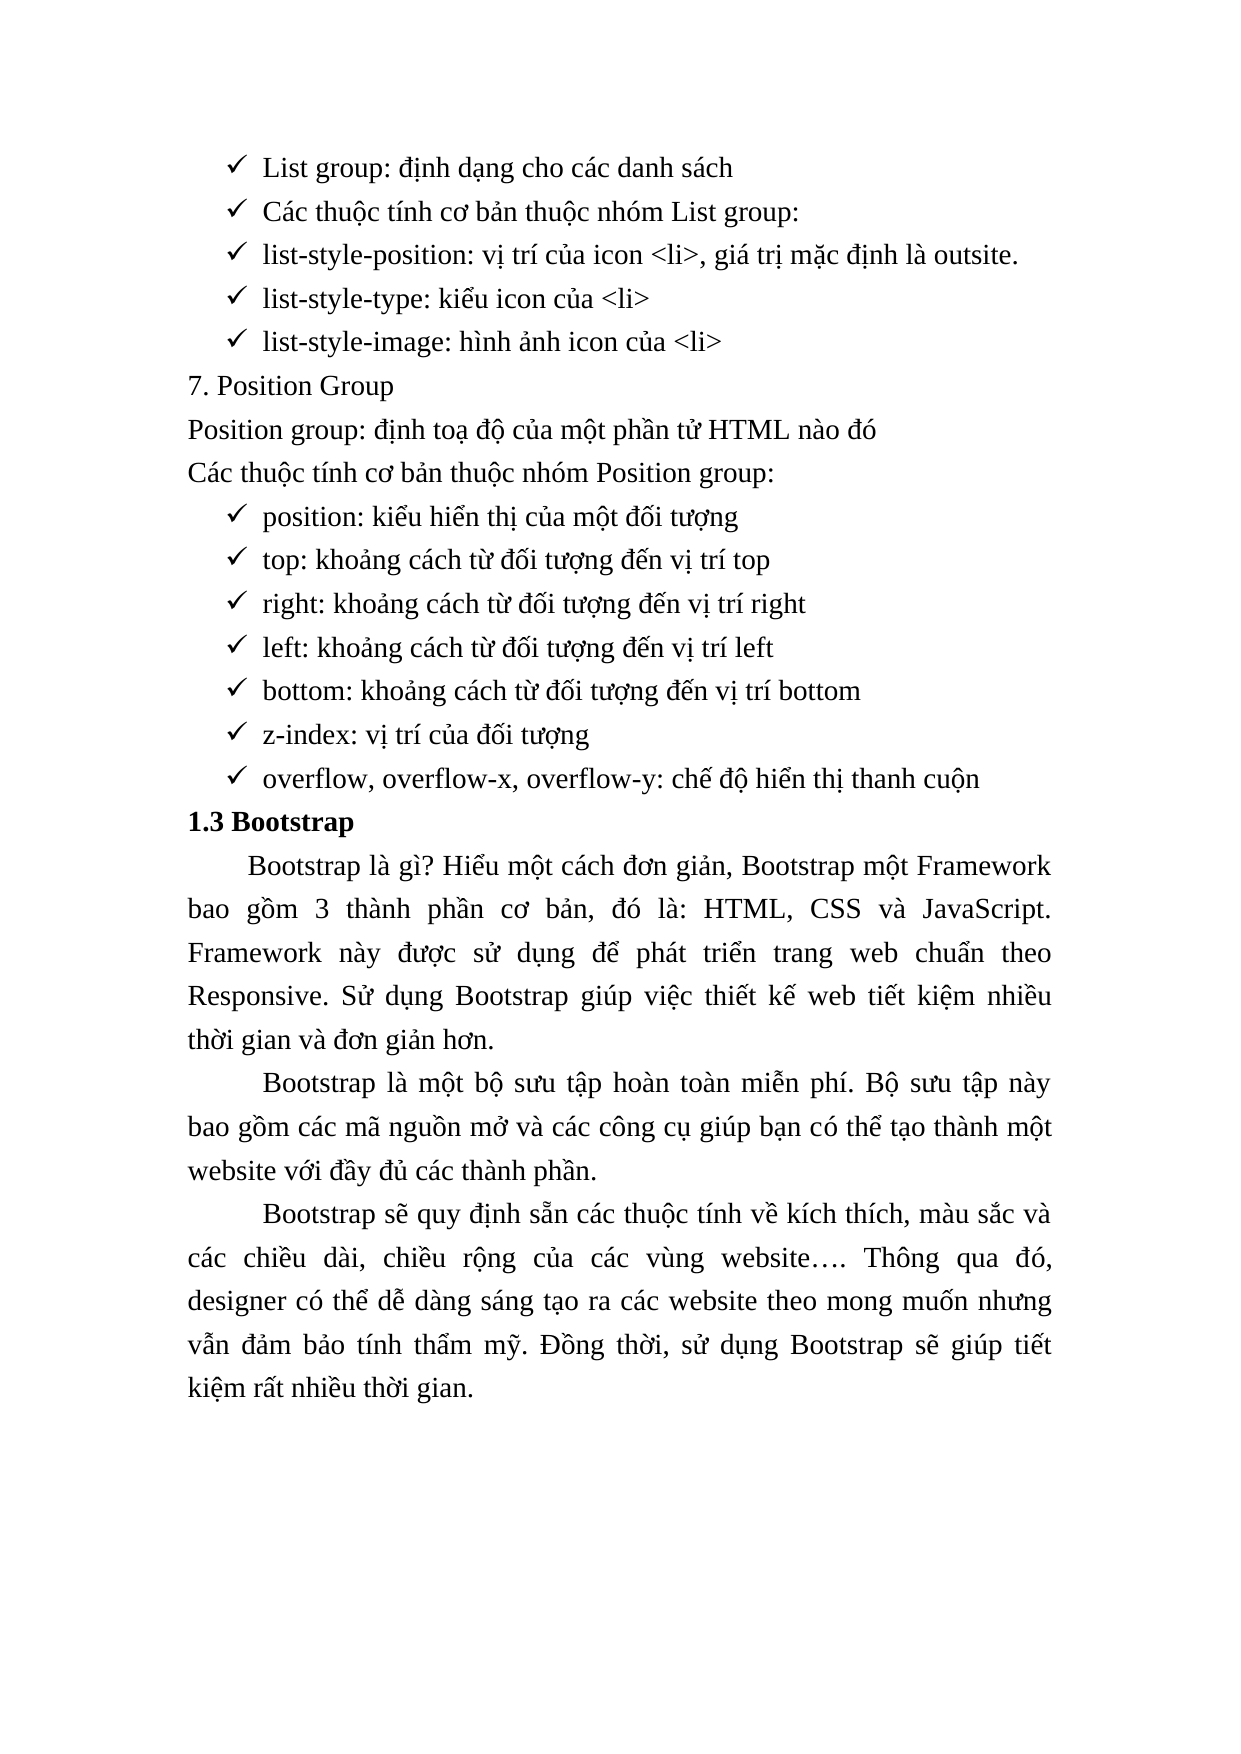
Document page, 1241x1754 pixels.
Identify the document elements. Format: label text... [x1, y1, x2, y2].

subtitle Bootstrap [187, 804, 1053, 838]
list list-style-type: kiểu icon của <li> [225, 281, 1053, 314]
list top: khoảng cách từ đối tượng đến vị trí top [225, 542, 1053, 576]
text Bootstrap sẽ quy định sẵn các thuộc tính về kích thích, màu sắc và các chiều dài, chiều rộng của các vùng website…. Thông qua đó, designer có thể dễ dàng sáng tạo ra các website theo mong muốn nhưng vẫn đảm bảo tính thẩm mỹ. Đồng thời, sử dụng Bootstrap sẽ giúp tiết kiệm rất nhiều thời gian. [187, 1196, 1053, 1404]
list Các thuộc tính cơ bản thuộc nhóm List group: [225, 194, 1053, 227]
list list-style-position: vị trí của icon <li>, giá trị mặc định là outsite. [225, 237, 1053, 271]
list overflow, overflow-x, overflow-y: chế độ hiển thị thanh cuộn [225, 761, 1053, 794]
text 7. Position Group [187, 368, 1053, 402]
text Các thuộc tính cơ bản thuộc nhóm Position group: [187, 455, 1053, 489]
list list-style-image: hình ảnh icon của <li> [225, 324, 1053, 358]
list bottom: khoảng cách từ đối tượng đến vị trí bottom [225, 673, 1053, 707]
list position: kiểu hiển thị của một đối tượng [225, 499, 1053, 532]
list left: khoảng cách từ đối tượng đến vị trí left [225, 630, 1053, 663]
text Bootstrap là gì? Hiểu một cách đơn giản, Bootstrap một Framework bao gồm 3 thành phần cơ bản, đó là: HTML, CSS và JavaScript. Framework này được sử dụng để phát triển trang web chuẩn theo Responsive. Sử dụng Bootstrap giúp việc thiết kế web tiết kiệm nhiều thời gian và đơn giản hơn. [187, 848, 1053, 1056]
text Position group: định toạ độ của một phần tử HTML nào đó [187, 412, 1053, 445]
list z-index: vị trí của đối tượng [225, 717, 1053, 751]
list right: khoảng cách từ đối tượng đến vị trí right [225, 586, 1053, 620]
text Bootstrap là một bộ sưu tập hoàn toàn miễn phí. Bộ sưu tập này bao gồm các mã nguồn mở và các công cụ giúp bạn có thể tạo thành một website với đầy đủ các thành phần. [187, 1066, 1053, 1186]
list List group: định dạng cho các danh sách [225, 150, 1053, 184]
